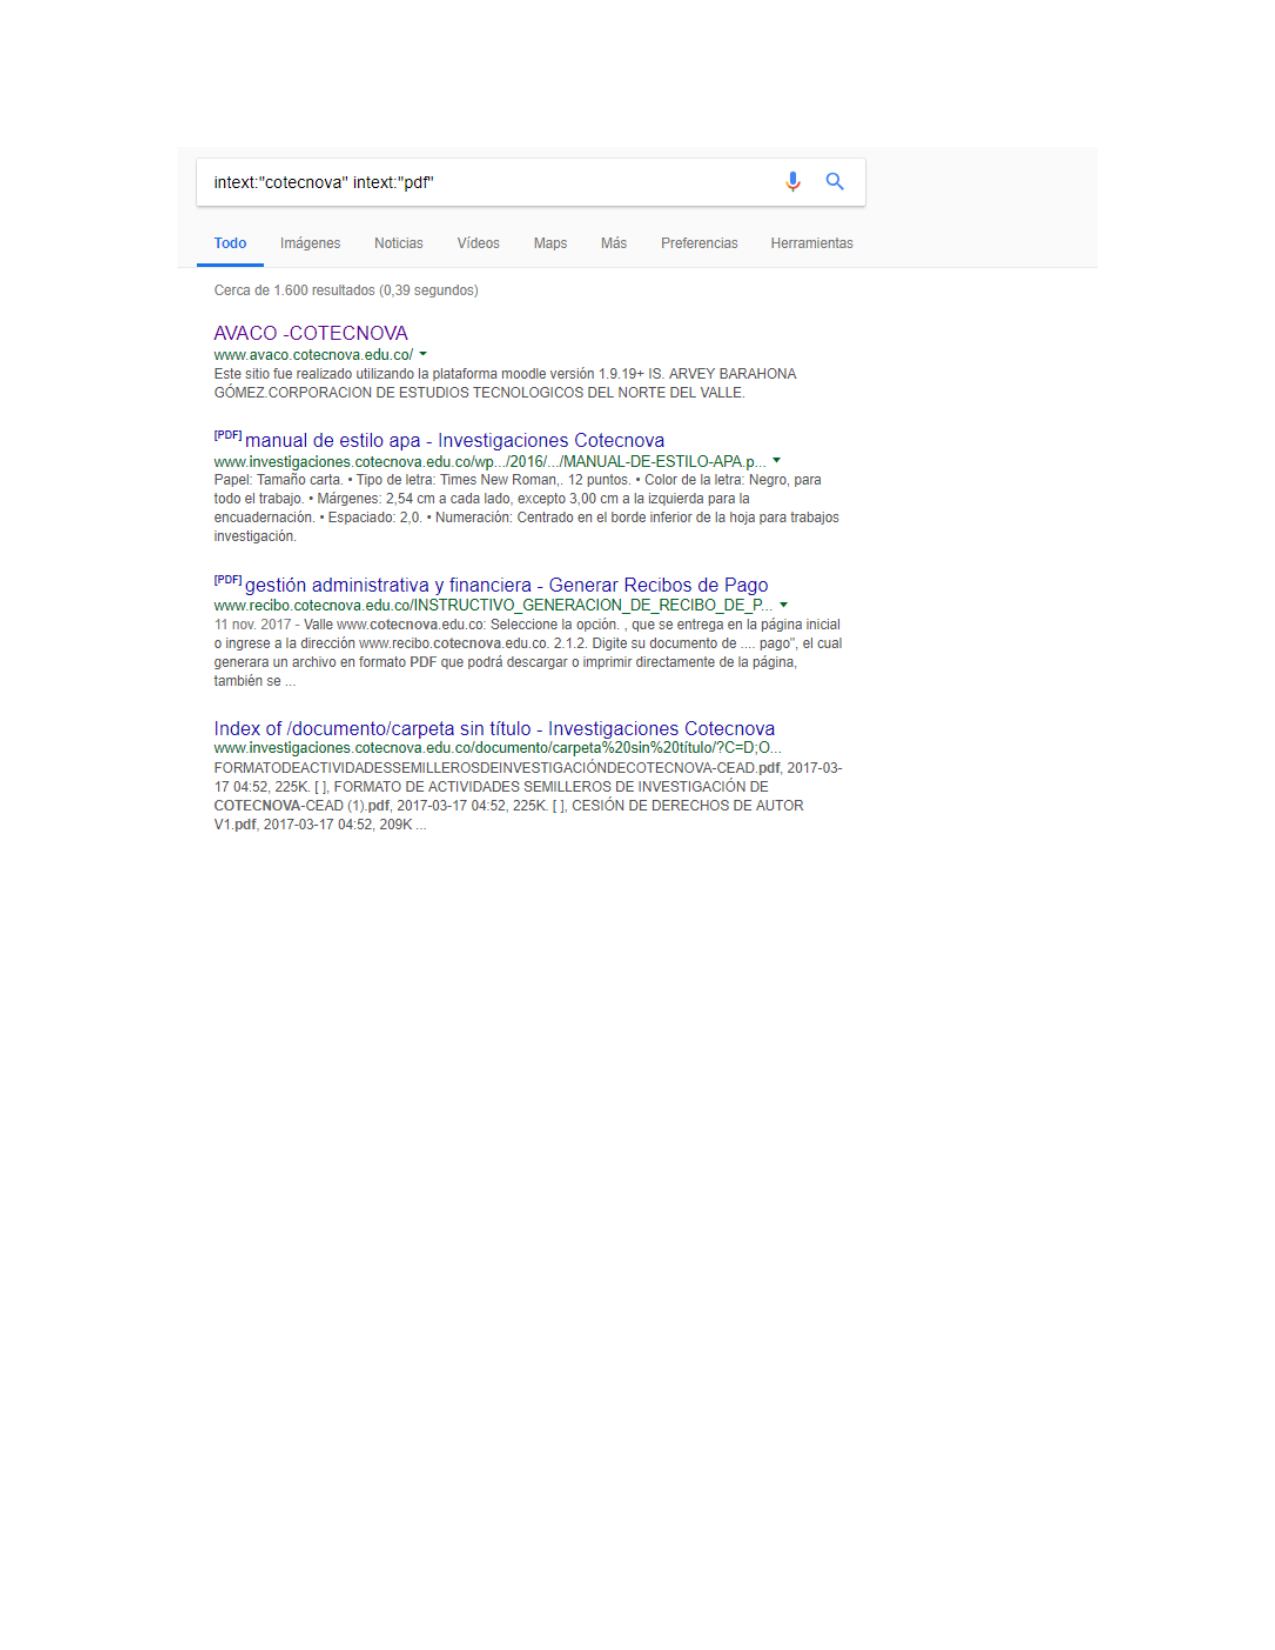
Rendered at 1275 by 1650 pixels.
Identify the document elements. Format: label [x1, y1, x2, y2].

picture [177, 147, 1098, 840]
